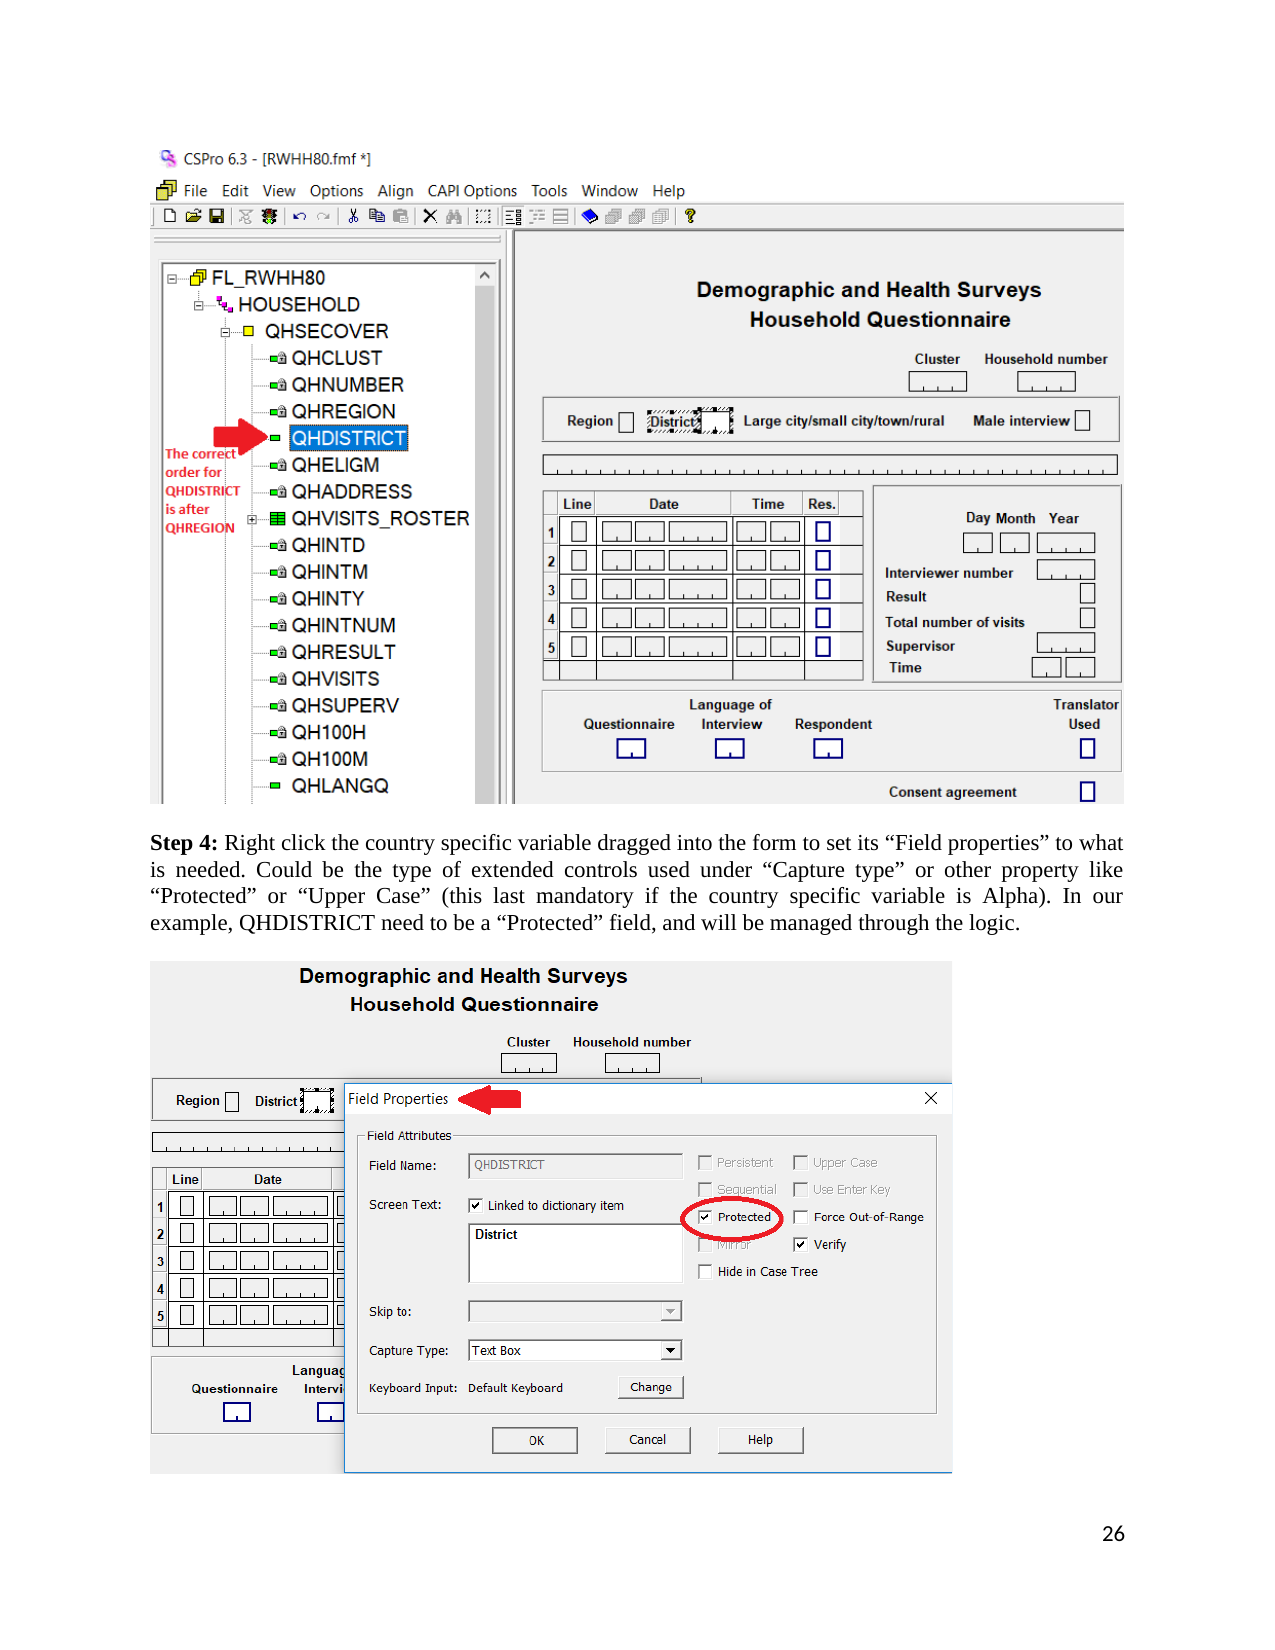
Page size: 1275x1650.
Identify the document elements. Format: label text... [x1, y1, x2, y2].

picture [150, 150, 1124, 804]
picture [150, 961, 953, 1474]
text Step 4: Right click the country specific variable dragged into the form to set its “Field properties” to what is needed. Could be the type of extended controls used under “Capture type” or other property like “Protected” or “Upper Case” (this last mandatory if the country specific variable is Alpha). In our example, QHDISTRICT need to be a “Protected” field, and will be managed through the logic. [150, 829, 1125, 935]
